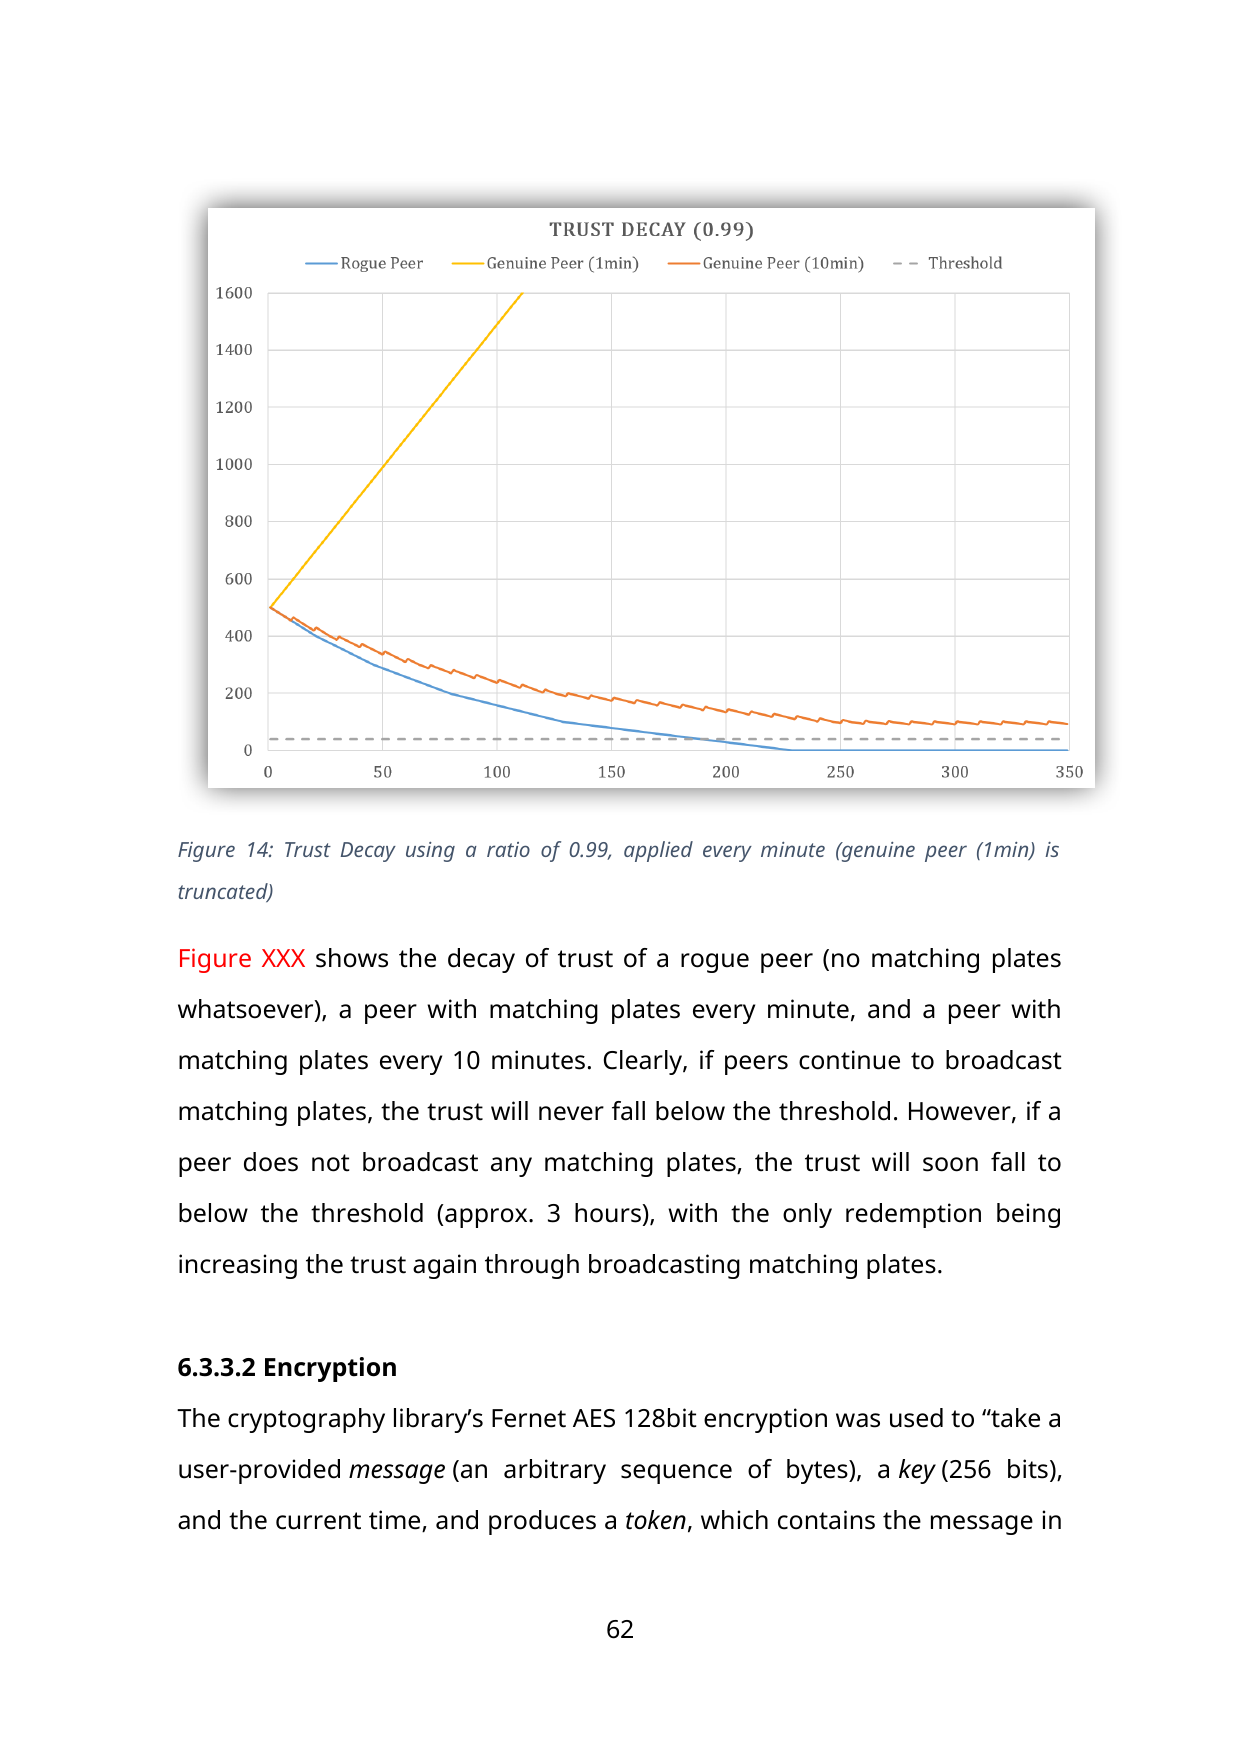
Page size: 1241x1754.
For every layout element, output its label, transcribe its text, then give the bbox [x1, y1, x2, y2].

text Figure 14: Trust Decay using a ratio of 0.99, applied every minute (genuine peer (1min) is truncated) [177, 835, 1063, 906]
subtitle Encryption [177, 1349, 1063, 1383]
text Figure XXX shows the decay of trust of a rogue peer (no matching plates whatsoever), a peer with matching plates every minute, and a peer with matching plates every 10 minutes. Clearly, if peers continue to broadcast matching plates, the trust will never fall below the threshold. However, if a peer does not broadcast any matching plates, the trust will soon fall to below the threshold (approx. 3 hours), with the only redemption being increasing the trust again through broadcasting matching plates. [177, 941, 1063, 1281]
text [177, 1400, 1063, 1536]
picture [208, 208, 1095, 788]
